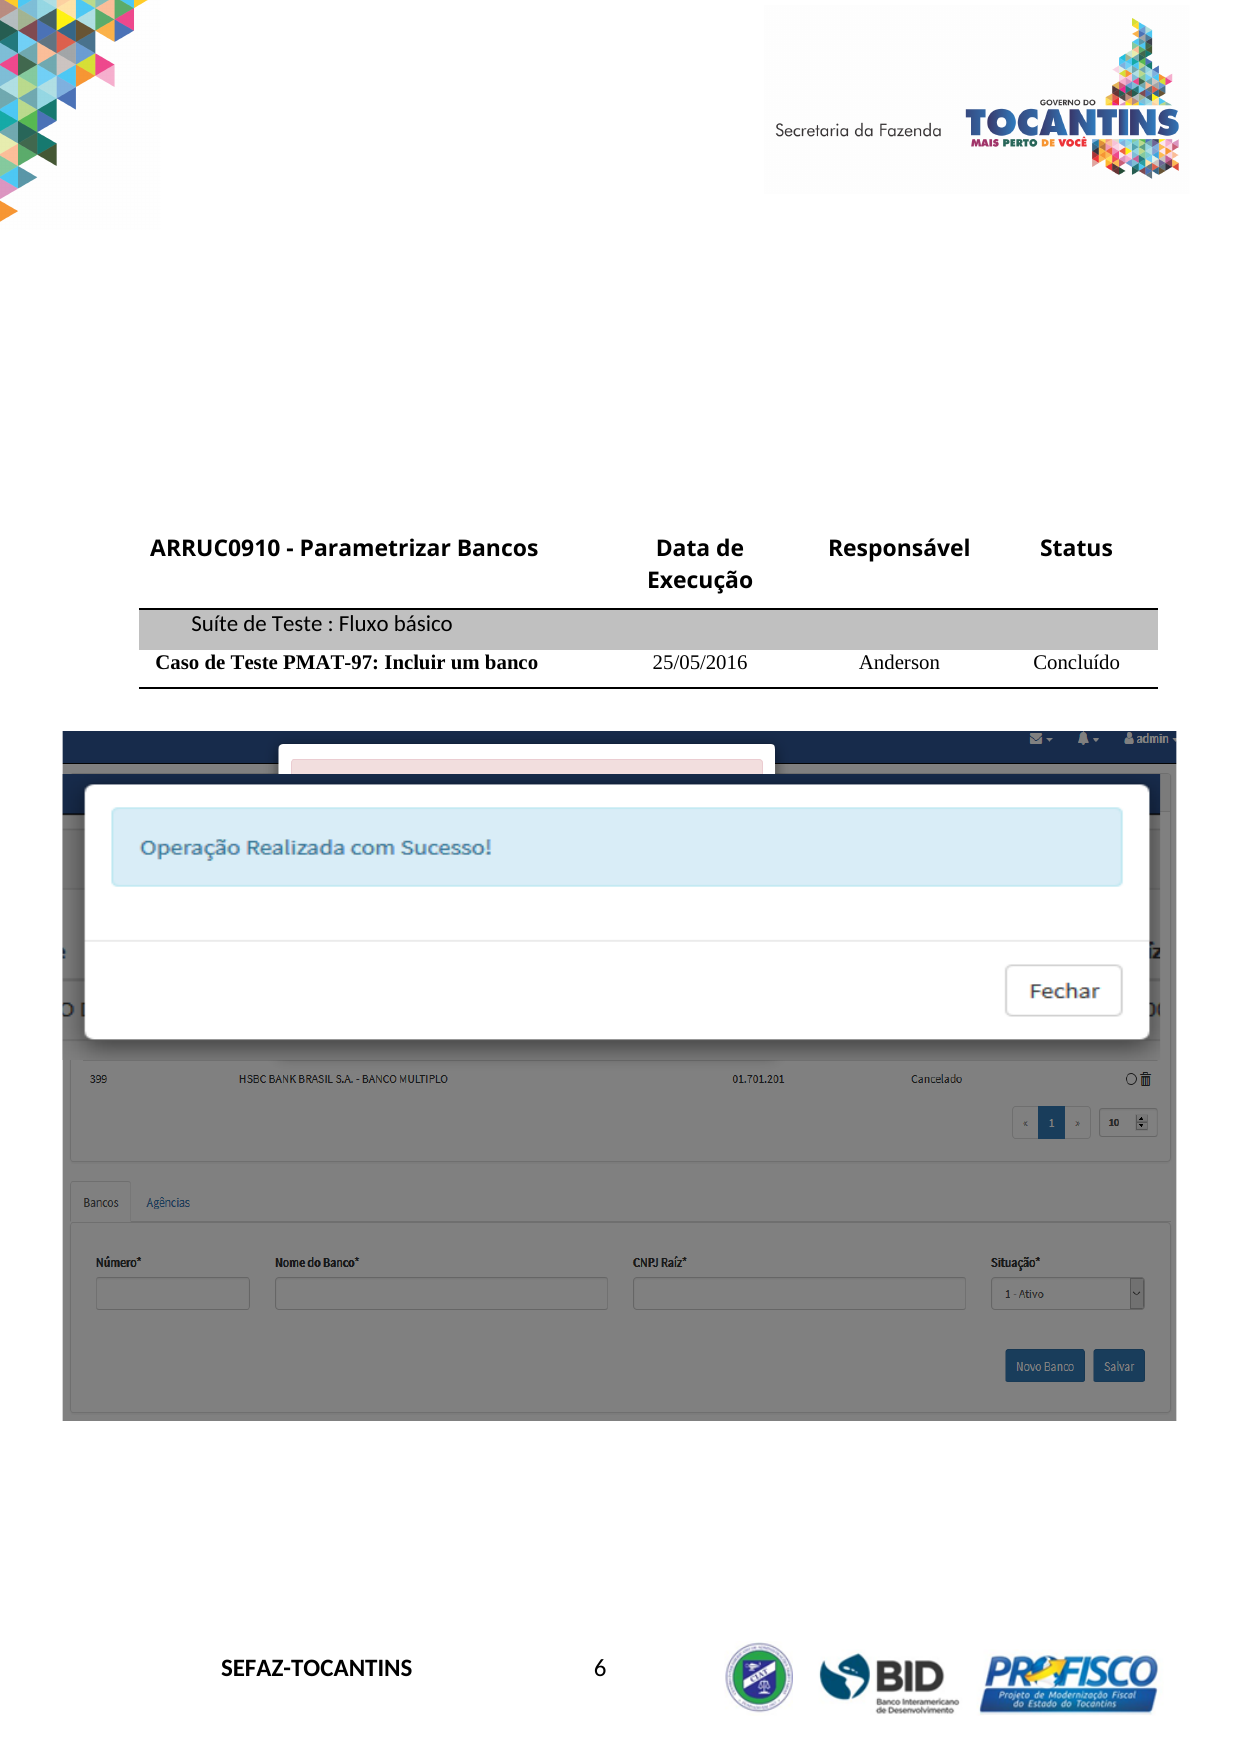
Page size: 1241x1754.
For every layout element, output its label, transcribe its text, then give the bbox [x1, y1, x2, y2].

picture [763, 5, 1190, 194]
table_header ARRUC0910 - Parametrizar Bancos [139, 533, 596, 607]
picture [0, 0, 161, 230]
picture [723, 1641, 1164, 1716]
table_header Data de Execução [596, 533, 803, 607]
table_cell Suíte de Teste : Fluxo básico [139, 610, 1158, 650]
table_cell Caso de Teste PMAT-97: Incluir um banco [139, 650, 596, 687]
picture [62, 731, 1177, 1420]
table_cell Concluído [995, 650, 1158, 687]
table_cell Anderson [803, 650, 995, 687]
table_cell 25/05/2016 [596, 650, 803, 687]
table_header Status [995, 533, 1158, 607]
table_header Responsável [803, 533, 995, 607]
